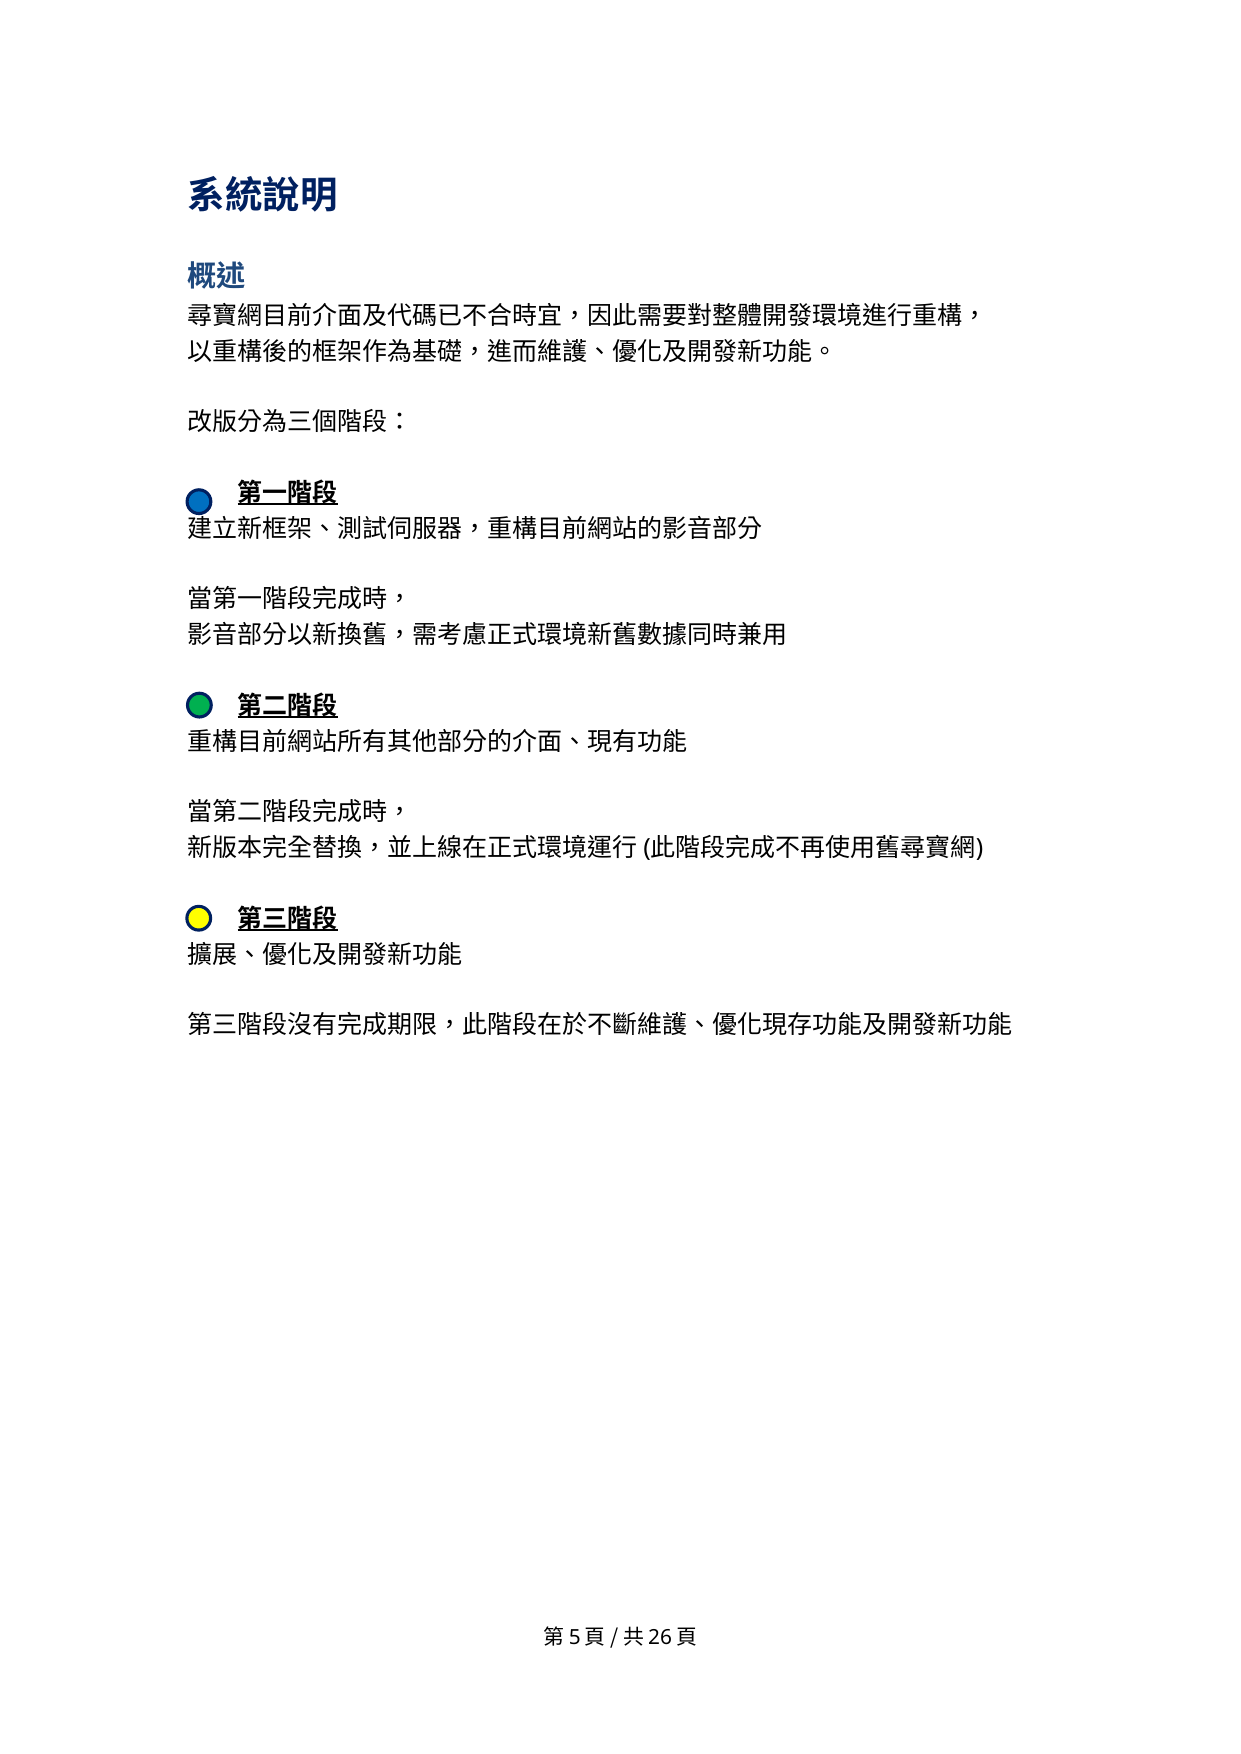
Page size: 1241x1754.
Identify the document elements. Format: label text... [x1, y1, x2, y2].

text 重構目前網站所有其他部分的介面、現有功能 [187, 721, 1053, 758]
text 以重構後的框架作為基礎，進而維護、優化及開發新功能。 [187, 331, 1053, 368]
text 第三階段沒有完成期限，此階段在於不斷維護、優化現存功能及開發新功能 [187, 1005, 1053, 1041]
text 第三階段 [237, 898, 1053, 934]
subtitle 概述 [187, 253, 1053, 295]
subtitle 系統說明 [187, 164, 1053, 219]
text 當第一階段完成時， [187, 578, 1053, 615]
text 新版本完全替換，並上線在正式環境運行 (此階段完成不再使用舊尋寶網) [187, 828, 1053, 864]
text 影音部分以新換舊，需考慮正式環境新舊數據同時兼用 [187, 615, 1053, 651]
text 當第二階段完成時， [187, 792, 1053, 828]
text 建立新框架、測試伺服器，重構目前網站的影音部分 [187, 508, 1053, 544]
text 第二階段 [237, 685, 1053, 721]
text 改版分為三個階段： [187, 402, 1053, 438]
text 擴展、優化及開發新功能 [187, 934, 1053, 971]
text 第一階段 [237, 472, 1053, 508]
text 尋寶網目前介面及代碼已不合時宜，因此需要對整體開發環境進行重構， [187, 295, 1053, 331]
